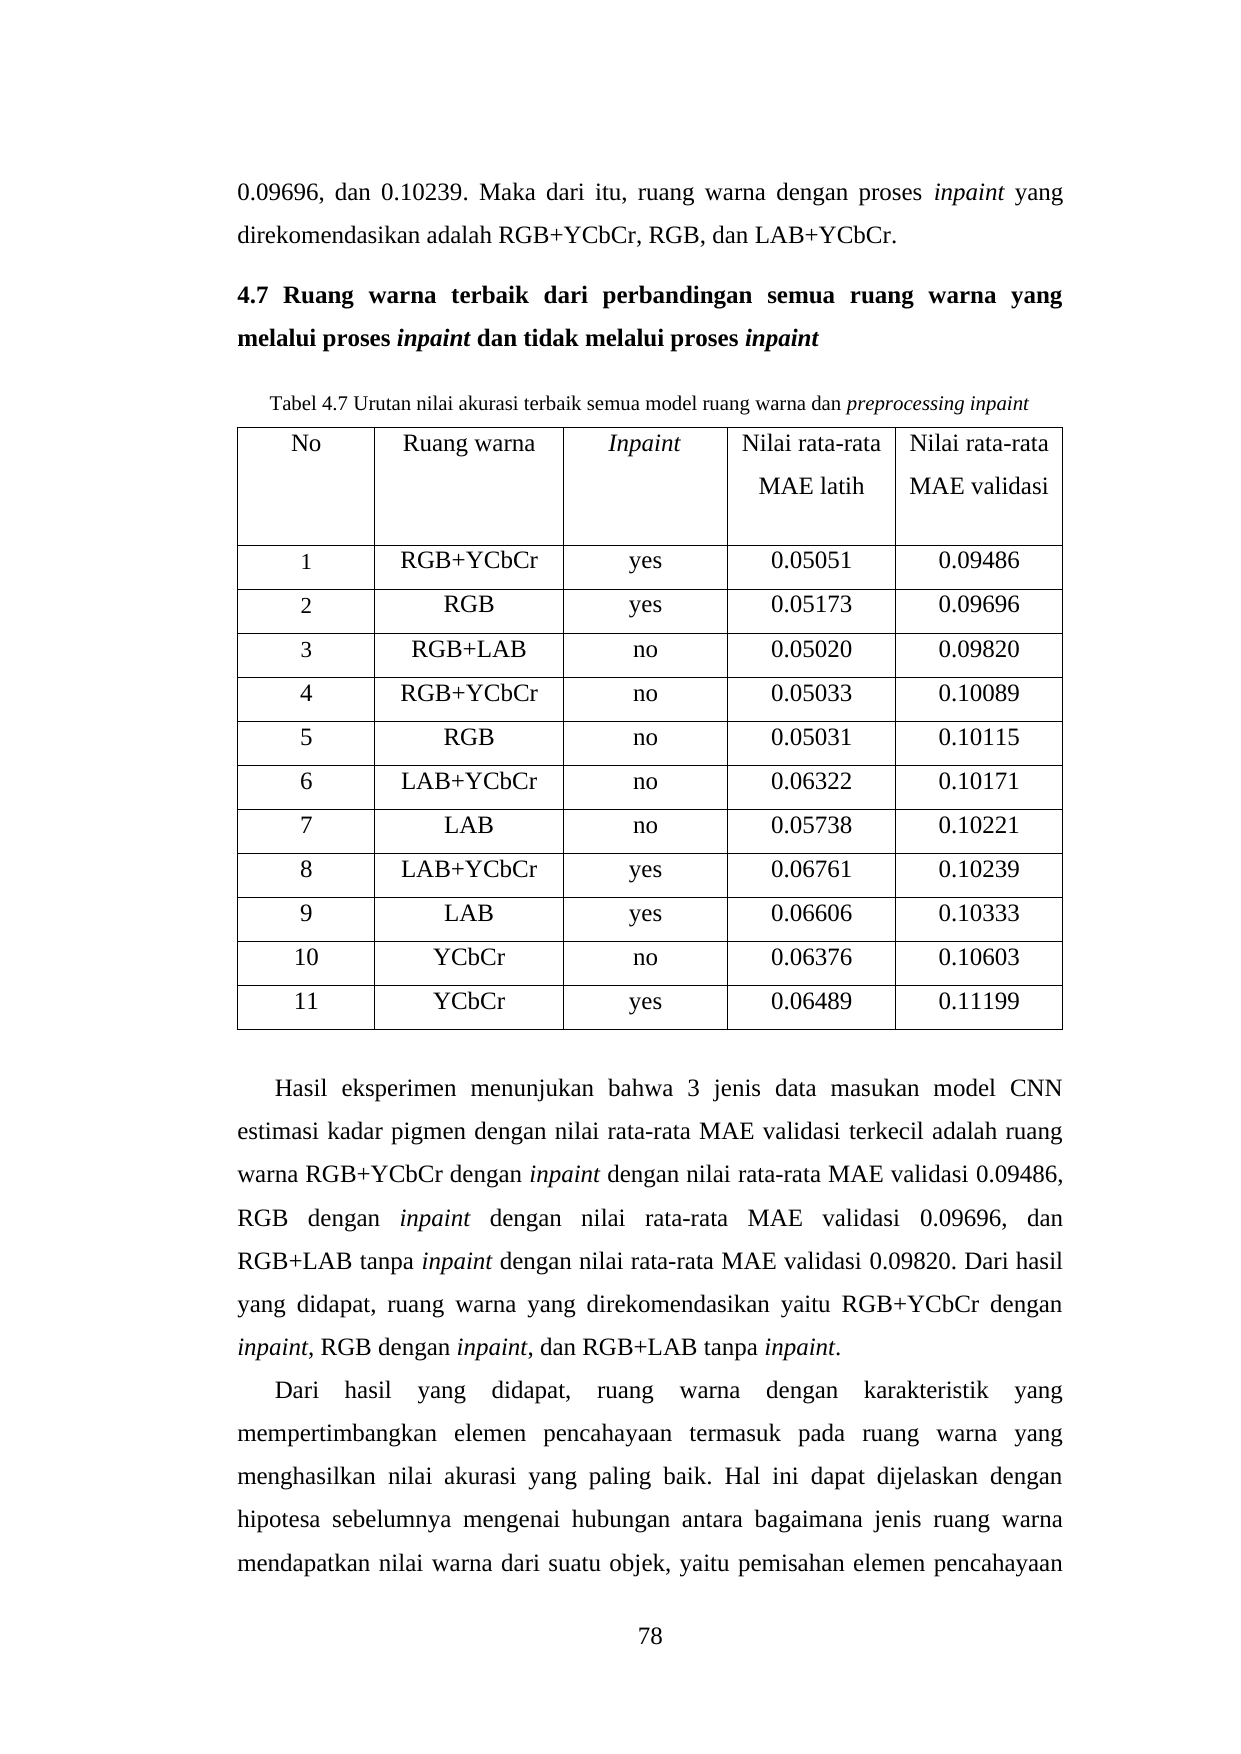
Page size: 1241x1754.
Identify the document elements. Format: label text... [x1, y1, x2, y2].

table_cell 0.05031 [728, 722, 895, 765]
table_cell 0.05033 [728, 678, 895, 721]
table_cell 2 [238, 590, 374, 633]
table_cell 0.06489 [728, 986, 895, 1029]
table_cell 0.10333 [896, 898, 1062, 941]
table_cell 0.06322 [728, 766, 895, 809]
table_cell 0.10089 [896, 678, 1062, 721]
table_cell 0.10115 [896, 722, 1062, 765]
table_cell no [564, 722, 727, 765]
table_cell 10 [238, 942, 374, 985]
table_cell 0.09696 [896, 590, 1062, 633]
table_cell no [564, 942, 727, 985]
table_cell RGB+YCbCr [375, 678, 563, 721]
subtitle 4.7 Ruang warna terbaik dari perbandingan semua ruang warna yang melalui proses inpaint dan tidak melalui proses inpaint [237, 280, 1063, 352]
table_cell 11 [238, 986, 374, 1029]
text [237, 1375, 1063, 1576]
table_cell 0.09820 [896, 634, 1062, 677]
table_cell 0.10603 [896, 942, 1062, 985]
table_cell 3 [238, 634, 374, 677]
table_cell 7 [238, 810, 374, 853]
table_cell yes [564, 546, 727, 588]
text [237, 177, 1063, 249]
table_cell 0.10239 [896, 854, 1062, 897]
table_cell 0.06376 [728, 942, 895, 985]
table_cell LAB [375, 810, 563, 853]
table_cell 5 [238, 722, 374, 765]
table_cell 6 [238, 766, 374, 809]
table_cell yes [564, 854, 727, 897]
table_cell 9 [238, 898, 374, 941]
table_header Nilai rata-rata MAE latih [728, 428, 895, 544]
table_cell yes [564, 986, 727, 1029]
table_cell YCbCr [375, 942, 563, 985]
table_cell 0.05020 [728, 634, 895, 677]
table_cell no [564, 634, 727, 677]
table_cell RGB+LAB [375, 634, 563, 677]
text Hasil eksperimen menunjukan bahwa 3 jenis data masukan model CNN estimasi kadar pigmen dengan nilai rata-rata MAE validasi terkecil adalah ruang warna RGB+YCbCr dengan inpaint dengan nilai rata-rata MAE validasi 0.09486, RGB dengan inpaint dengan nilai rata-rata MAE validasi 0.09696, dan RGB+LAB tanpa inpaint dengan nilai rata-rata MAE validasi 0.09820. Dari hasil yang didapat, ruang warna yang direkomendasikan yaitu RGB+YCbCr dengan inpaint, RGB dengan inpaint, dan RGB+LAB tanpa inpaint. [237, 1073, 1063, 1361]
table_cell 4 [238, 678, 374, 721]
table_cell RGB+YCbCr [375, 546, 563, 588]
table_cell RGB [375, 722, 563, 765]
table_cell 0.05173 [728, 590, 895, 633]
table_cell LAB [375, 898, 563, 941]
table_cell no [564, 810, 727, 853]
table_cell no [564, 766, 727, 809]
table_cell 0.06761 [728, 854, 895, 897]
table_header Nilai rata-rata MAE validasi [896, 428, 1062, 544]
table_cell 0.10221 [896, 810, 1062, 853]
table_cell LAB+YCbCr [375, 766, 563, 809]
table_cell YCbCr [375, 986, 563, 1029]
table_cell yes [564, 898, 727, 941]
table_cell 0.11199 [896, 986, 1062, 1029]
table_cell 8 [238, 854, 374, 897]
table_cell 0.09486 [896, 546, 1062, 588]
text Tabel 4.7 Urutan nilai akurasi terbaik semua model ruang warna dan preprocessing inpaint [237, 391, 1063, 415]
table_cell 1 [238, 546, 374, 588]
table_cell yes [564, 590, 727, 633]
table_header Inpaint [564, 428, 727, 544]
table_cell 0.05051 [728, 546, 895, 588]
table_cell 0.06606 [728, 898, 895, 941]
table_cell 0.10171 [896, 766, 1062, 809]
table_cell RGB [375, 590, 563, 633]
table_cell no [564, 678, 727, 721]
table_cell LAB+YCbCr [375, 854, 563, 897]
table_header No [238, 428, 374, 544]
table_cell 0.05738 [728, 810, 895, 853]
table_header Ruang warna [375, 428, 563, 544]
